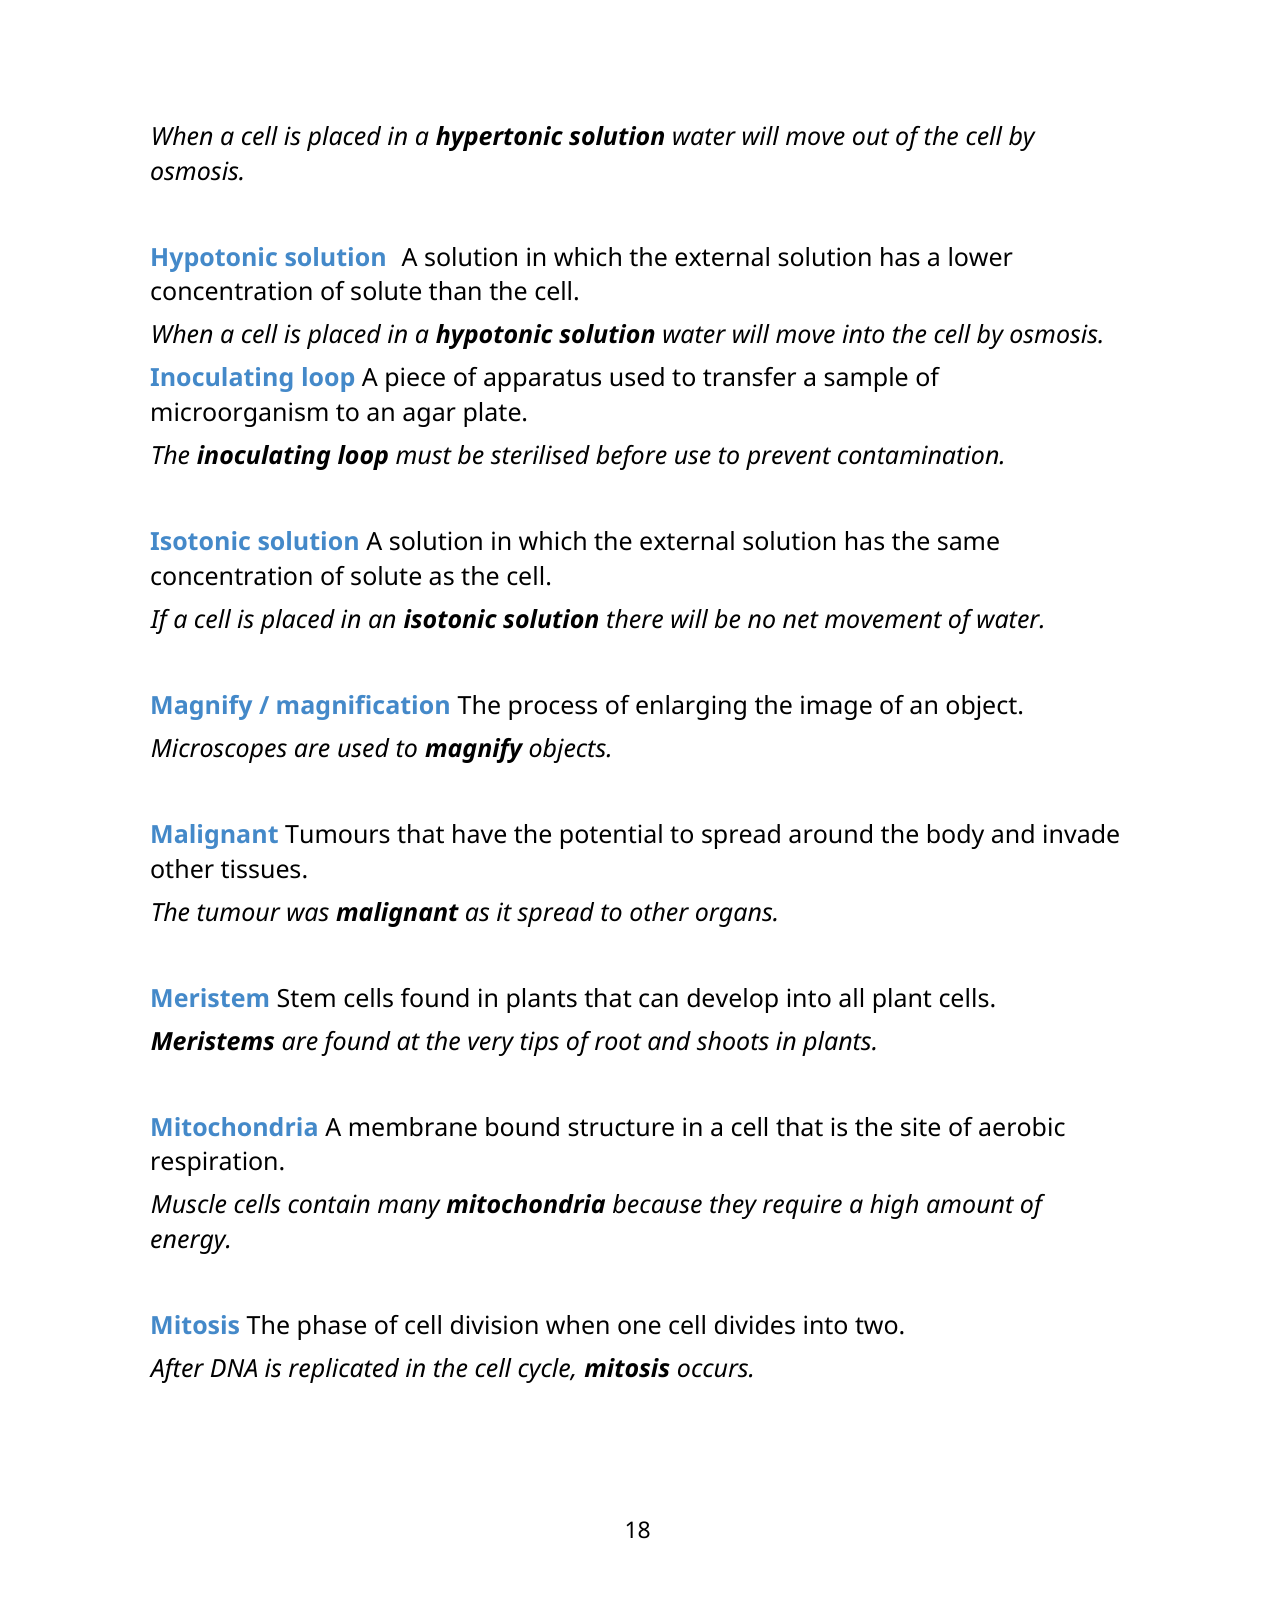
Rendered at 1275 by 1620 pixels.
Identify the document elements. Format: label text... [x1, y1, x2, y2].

text When a cell is placed in a hypertonic solution water will move out of the cell by osmosis. [150, 118, 1125, 187]
text If a cell is placed in an isotonic solution there will be no net movement of water. [150, 601, 1125, 636]
text The tumour was malignant as it spread to other organs. [150, 894, 1125, 928]
text Malignant Tumours that have the potential to spread around the body and invade other tissues. [150, 817, 1125, 885]
text After DNA is replicated in the cell cycle, mitosis occurs. [150, 1351, 1125, 1385]
text The inoculating loop must be sterilised before use to prevent contamination. [150, 438, 1125, 472]
text When a cell is placed in a hypotonic solution water will move into the cell by osmosis. [150, 317, 1125, 351]
text Mitochondria A membrane bound structure in a cell that is the site of aerobic respiration. [150, 1109, 1125, 1178]
text Isotonic solution A solution in which the external solution has the same concentration of solute as the cell. [150, 524, 1125, 592]
text Microscopes are used to magnify objects. [150, 731, 1125, 764]
text Magnify / magnification The process of enlarging the image of an object. [150, 687, 1125, 722]
text Meristem Stem cells found in plants that can develop into all plant cells. [150, 980, 1125, 1014]
text Mitosis The phase of cell division when one cell divides into two. [150, 1308, 1125, 1342]
text Inoculating loop A piece of apparatus used to transfer a sample of microorganism to an agar plate. [150, 360, 1125, 429]
text Meristems are found at the very tips of root and shoots in plants. [150, 1023, 1125, 1057]
text Hypotonic solution A solution in which the external solution has a lower concentration of solute than the cell. [150, 239, 1125, 308]
text Muscle cells contain many mitochondria because they require a high amount of energy. [150, 1187, 1125, 1256]
